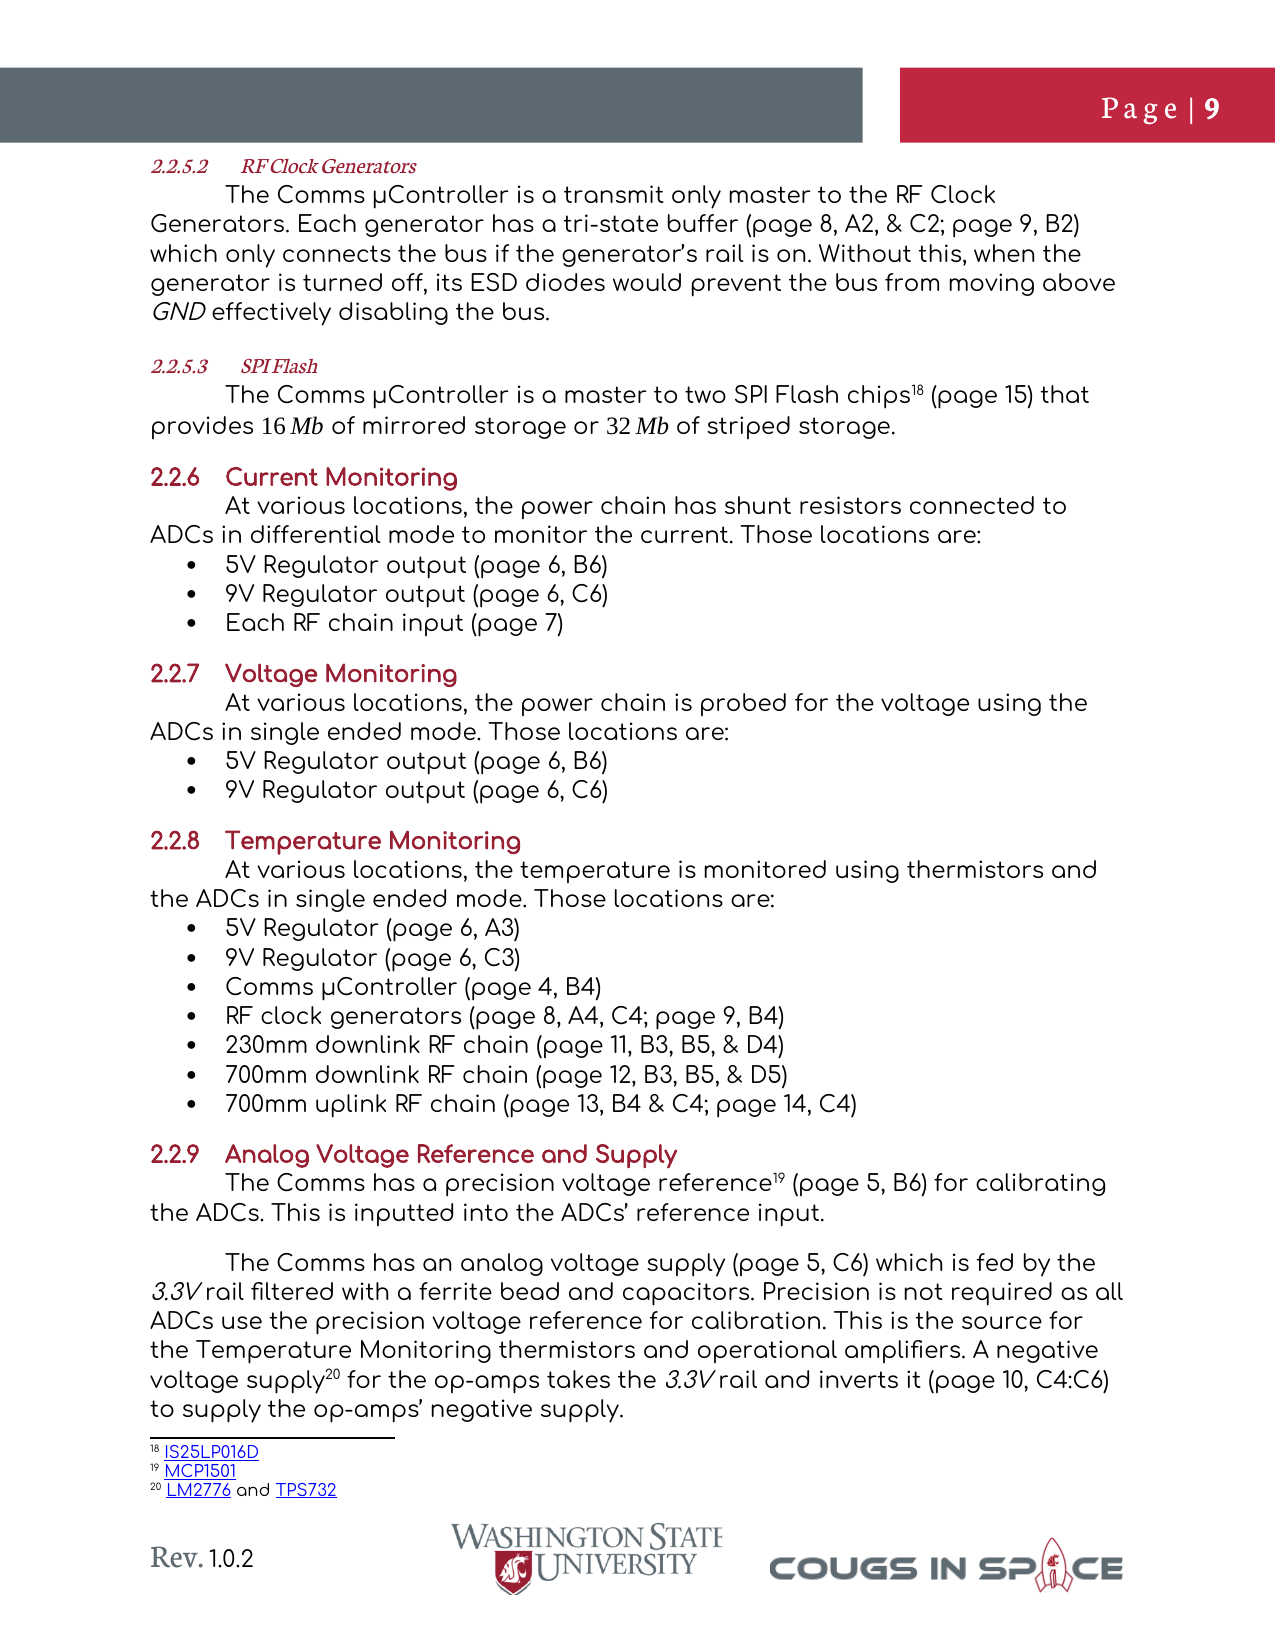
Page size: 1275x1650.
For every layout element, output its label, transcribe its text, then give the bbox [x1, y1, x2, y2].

list 9V Regulator output (page 6, C6) [187, 779, 1125, 804]
text At various locations, the temperature is monitored using thermistors and the ADCs in single ended mode. Those locations are: [150, 858, 1125, 913]
list Comms µController (page 4, B4) [187, 975, 1125, 1001]
subtitle Voltage Monitoring [150, 662, 1125, 687]
list RF clock generators (page 8, A4, C4; page 9, B4) [187, 1004, 1125, 1030]
text The Comms µController is a master to two SPI Flash chips (page 15) that provides of mirrored storage or of striped storage. [150, 384, 1125, 441]
text The Comms has an analog voltage supply (page 5, C6) which is fed by the 3.3V rail filtered with a ferrite bead and capacitors. Precision is not required as all ADCs use the precision voltage reference for calibration. This is the source for the Temperature Monitoring thermistors and operational amplifiers. A negative voltage supply for the op-amps takes the 3.3V rail and inverts it (page 10, C4:C6) to supply the op-amps’ negative supply. [150, 1251, 1125, 1423]
list 700mm uplink RF chain (page 13, B4 & C4; page 14, C4) [187, 1092, 1125, 1118]
list Each RF chain input (page 7) [187, 611, 1125, 637]
subtitle RF Clock Generators [150, 150, 1125, 179]
list 5V Regulator (page 6, A3) [187, 917, 1125, 942]
text The Comms has a precision voltage reference (page 5, B6) for calibrating the ADCs. This is inputted into the ADCs’ reference input. [150, 1172, 1125, 1226]
subtitle SPI Flash [150, 350, 1125, 379]
picture [450, 1522, 723, 1595]
list 5V Regulator output (page 6, B6) [187, 553, 1125, 578]
list 9V Regulator output (page 6, C6) [187, 582, 1125, 608]
subtitle Temperature Monitoring [150, 829, 1125, 854]
subtitle Current Monitoring [150, 465, 1125, 491]
picture [769, 1537, 1123, 1594]
list 700mm downlink RF chain (page 12, B3, B5, & D5) [187, 1063, 1125, 1088]
text At various locations, the power chain is probed for the voltage using the ADCs in single ended mode. Those locations are: [150, 691, 1125, 746]
subtitle Analog Voltage Reference and Supply [150, 1142, 1125, 1168]
list 5V Regulator output (page 6, B6) [187, 749, 1125, 775]
list 9V Regulator (page 6, C3) [187, 946, 1125, 971]
text The Comms µController is a transmit only master to the RF Clock Generators. Each generator has a tri-state buffer (page 8, A2, & C2; page 9, B2) which only connects the bus if the generator’s rail is on. Without this, when the generator is turned off, its ESD diodes would prevent the bus from moving above GND effectively disabling the bus. [150, 183, 1125, 326]
text At various locations, the power chain has shunt resistors connected to ADCs in differential mode to monitor the current. Those locations are: [150, 494, 1125, 549]
list 230mm downlink RF chain (page 11, B3, B5, & D4) [187, 1034, 1125, 1059]
